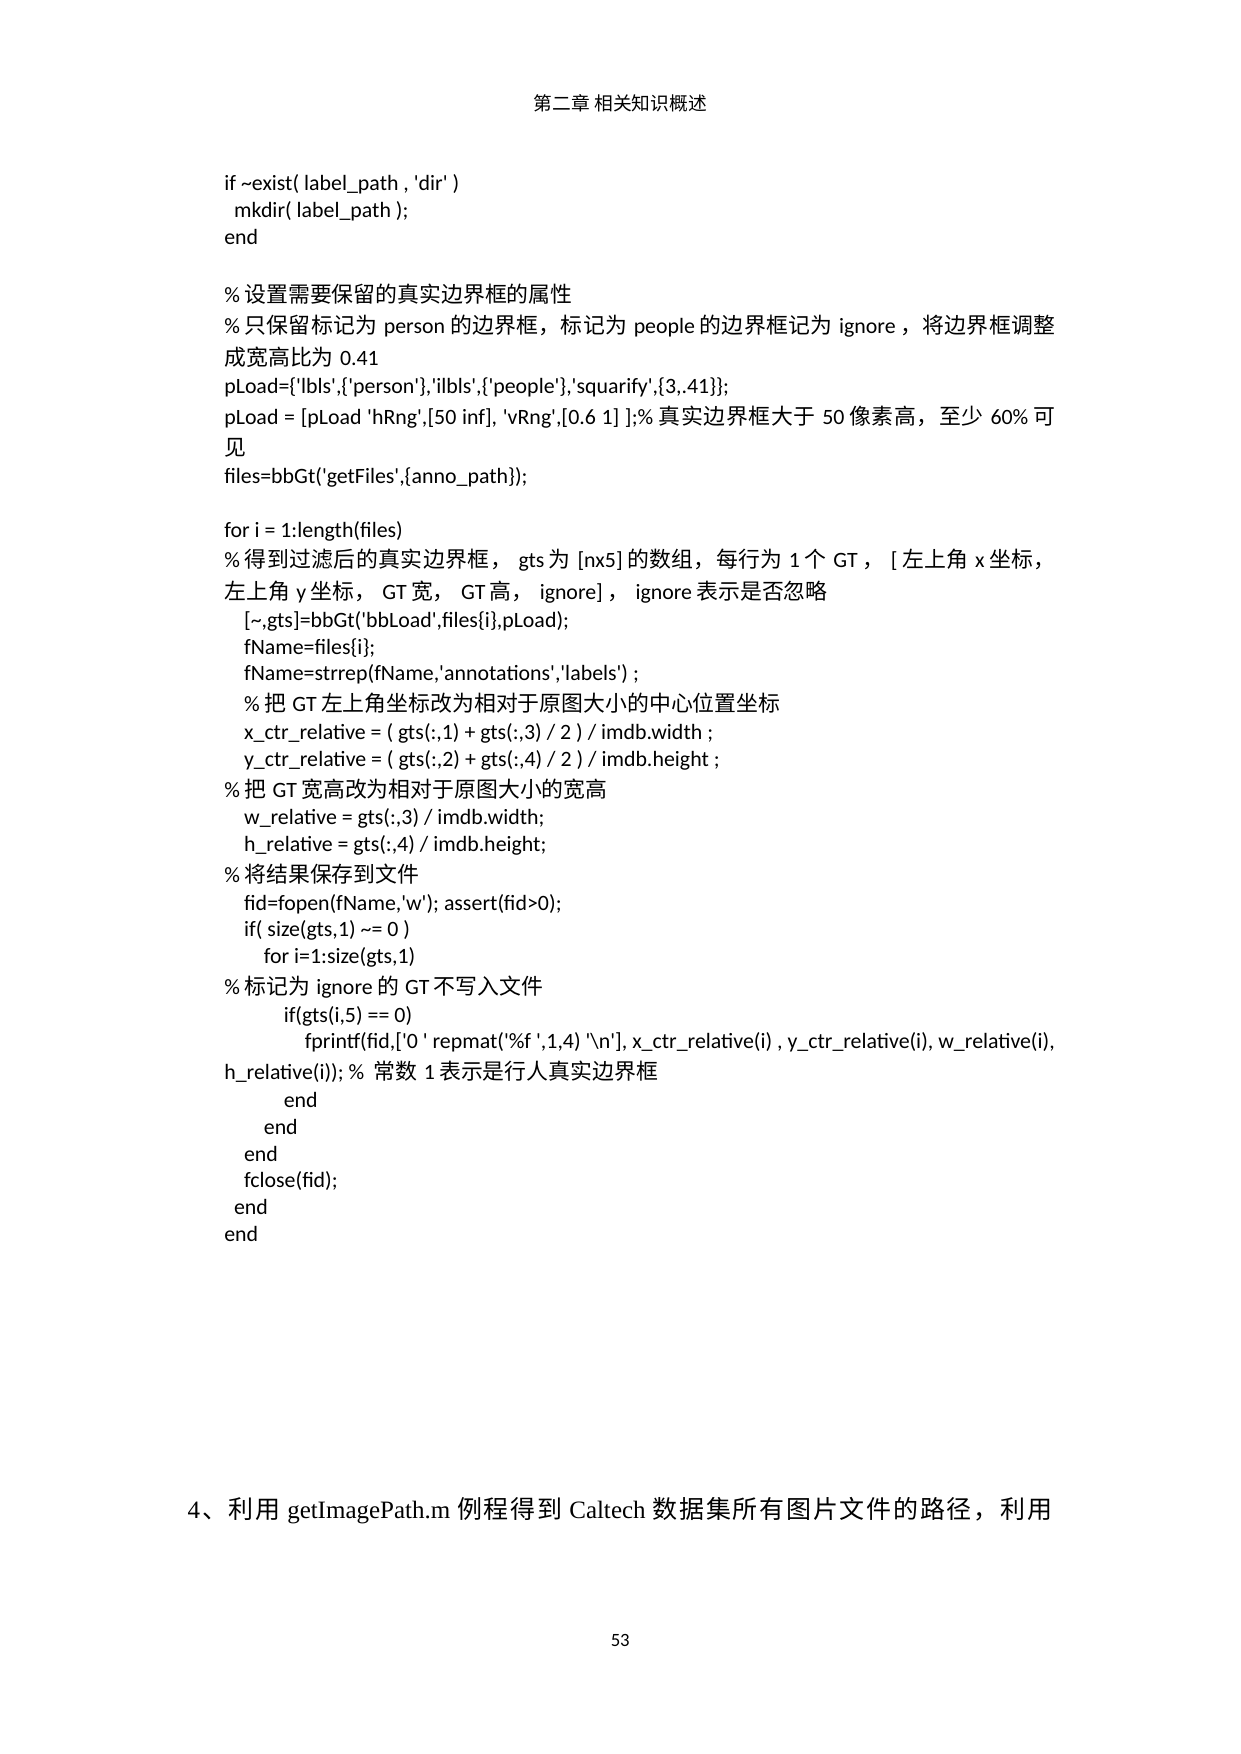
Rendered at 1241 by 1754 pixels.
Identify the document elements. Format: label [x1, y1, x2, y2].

text [187, 1475, 1053, 1540]
